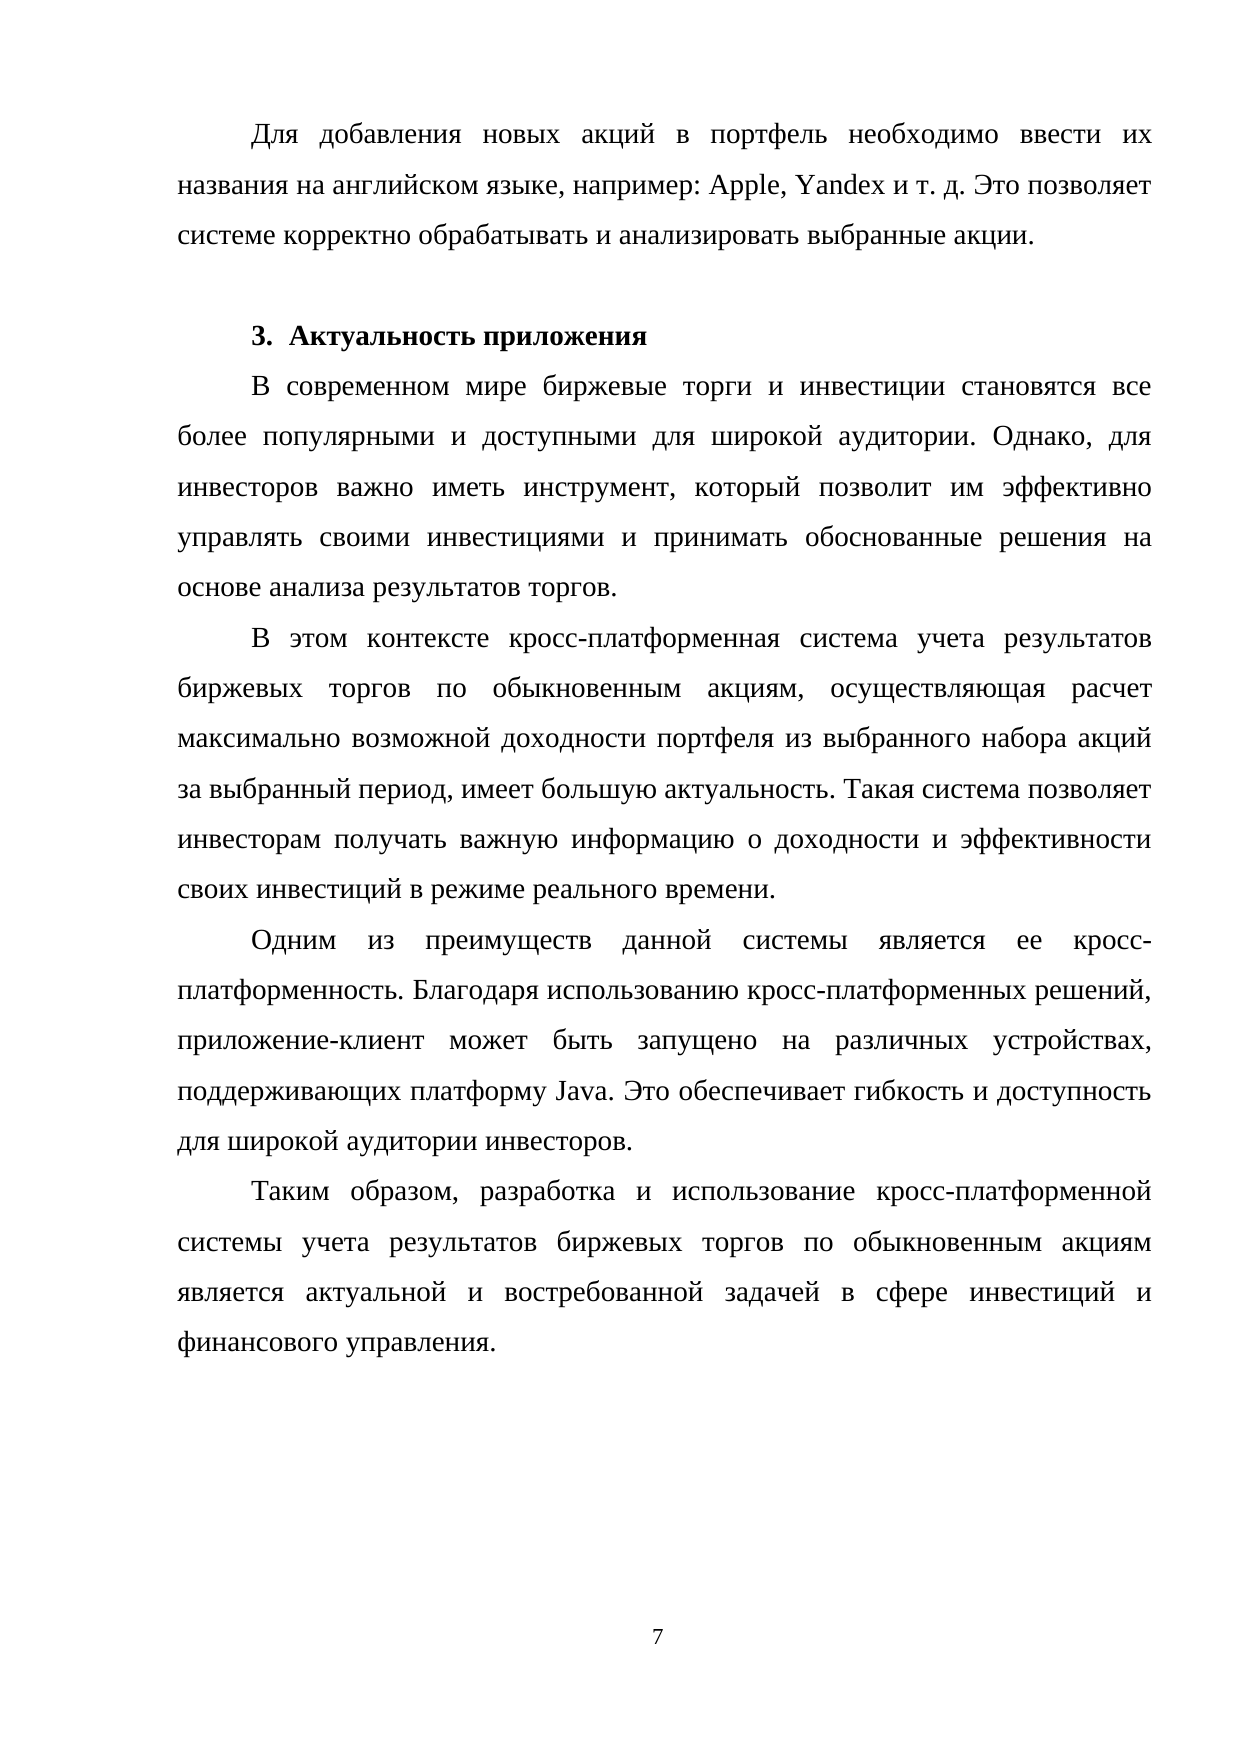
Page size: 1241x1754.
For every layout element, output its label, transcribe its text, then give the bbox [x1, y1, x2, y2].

text В этом контексте кросс-платформенная система учета результатов биржевых торгов по обыкновенным акциям, осуществляющая расчет максимально возможной доходности портфеля из выбранного набора акций за выбранный период, имеет большую актуальность. Такая система позволяет инвесторам получать важную информацию о доходности и эффективности своих инвестиций в режиме реального времени. [177, 620, 1152, 905]
text Таким образом, разработка и использование кросс-платформенной системы учета результатов биржевых торгов по обыкновенным акциям является актуальной и востребованной задачей в сфере инвестиций и финансового управления. [177, 1173, 1152, 1358]
subtitle Актуальность приложения [251, 318, 1163, 351]
text В современном мире биржевые торги и инвестиции становятся все более популярными и доступными для широкой аудитории. Однако, для инвесторов важно иметь инструмент, который позволит им эффективно управлять своими инвестициями и принимать обоснованные решения на основе анализа результатов торгов. [177, 368, 1152, 603]
text Для добавления новых акций в портфель необходимо ввести их названия на английском языке, например: Apple, Yandex и т. д. Это позволяет системе корректно обрабатывать и анализировать выбранные акции. [177, 117, 1152, 251]
text Одним из преимуществ данной системы является ее кросс- платформенность. Благодаря использованию кросс-платформенных решений, приложение-клиент может быть запущено на различных устройствах, поддерживающих платформу Java. Это обеспечивает гибкость и доступность для широкой аудитории инвесторов. [177, 922, 1152, 1157]
